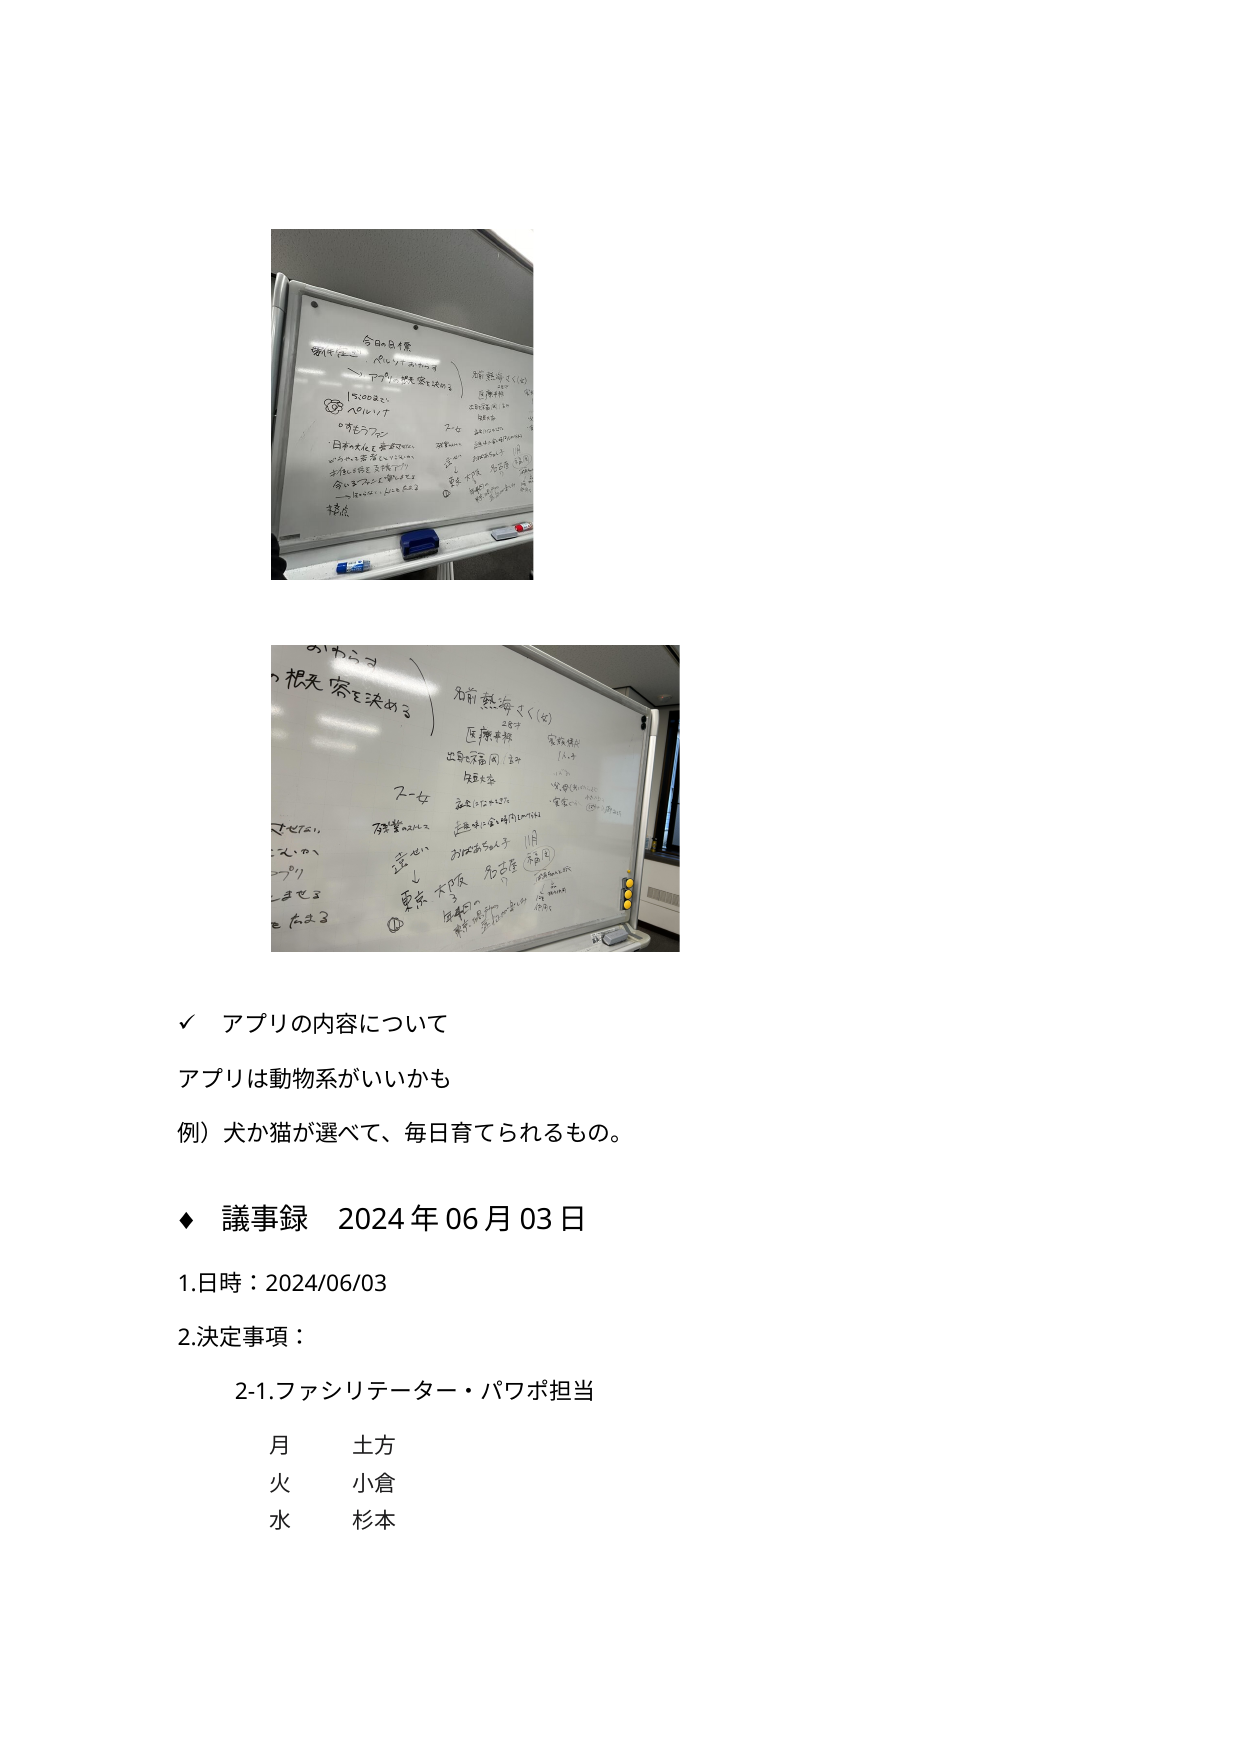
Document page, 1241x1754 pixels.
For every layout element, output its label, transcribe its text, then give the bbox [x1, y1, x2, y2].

text 2-1.ファシリテーター・パワポ担当 [177, 1371, 1063, 1408]
list アプリの内容について [177, 1004, 1063, 1042]
text 1.日時：2024/06/03 [177, 1263, 1063, 1300]
text 2.決定事項： [177, 1317, 1063, 1354]
text 例）犬か猫が選べて、毎日育てられるもの。 [177, 1113, 1063, 1150]
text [269, 1425, 1063, 1538]
text アプリは動物系がいいかも [177, 1058, 1063, 1096]
subtitle 議事録 2024年06月03日 [177, 1179, 1063, 1254]
